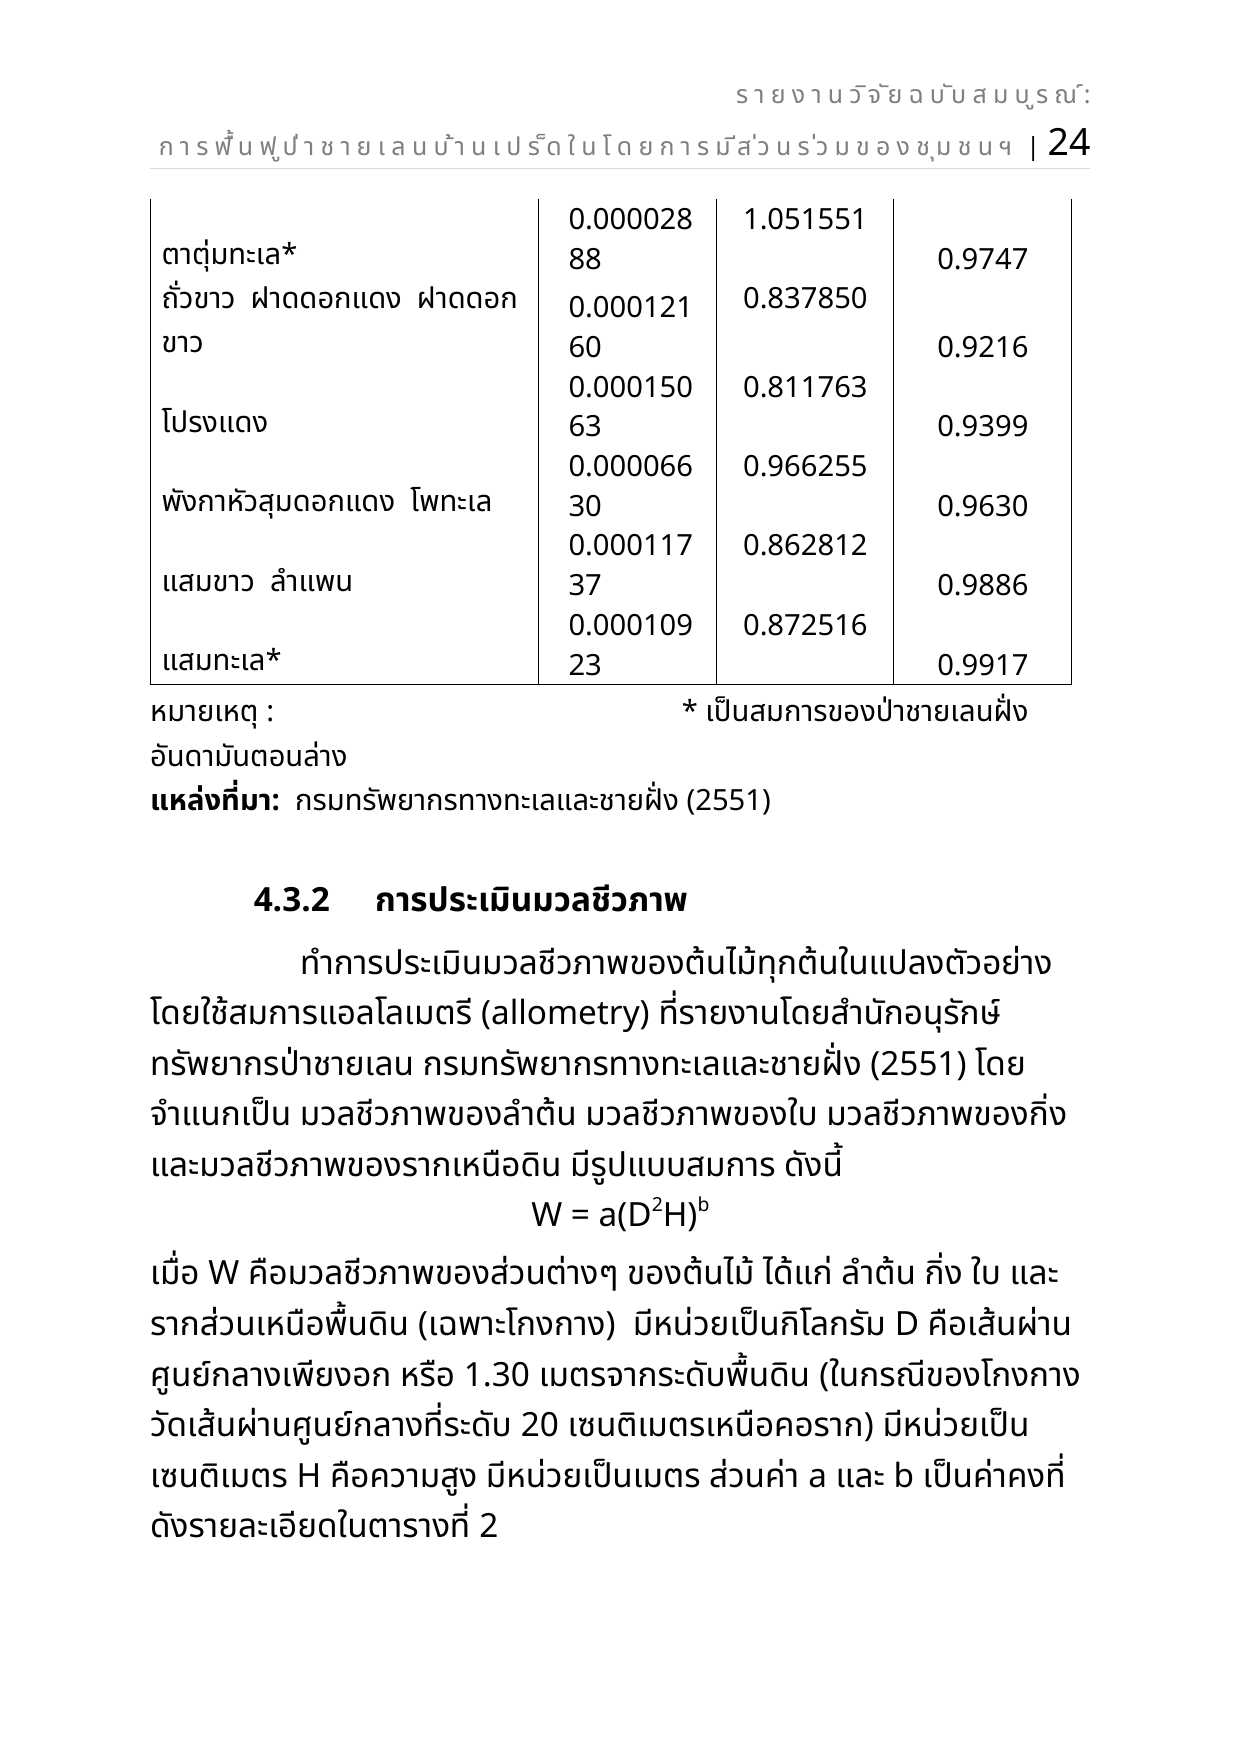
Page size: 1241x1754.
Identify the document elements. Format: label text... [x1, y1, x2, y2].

table_cell 0.9630 [894, 445, 1071, 525]
table_cell 0.862812 [717, 525, 893, 604]
table_cell แสมทะเล* [151, 604, 538, 683]
text 4.3.2 การประเมินมวลชีวภาพ [150, 876, 1090, 926]
text ทำการประเมินมวลชีวภาพของต้นไม้ทุกต้นในแปลงตัวอย่าง โดยใช้สมการแอลโลเมตรี (allometry) ที่รายงานโดยสำนักอนุรักษ์ทรัพยากรป่าชายเลน กรมทรัพยากรทางทะเลและชายฝั่ง (2551) โดยจำแนกเป็น มวลชีวภาพของลำต้น มวลชีวภาพของใบ มวลชีวภาพของกิ่ง และมวลชีวภาพของรากเหนือดิน มีรูปแบบสมการ ดังนี้ [150, 939, 1090, 1191]
table_cell 0.9216 [894, 278, 1071, 366]
text เมื่อ W คือมวลชีวภาพของส่วนต่างๆ ของต้นไม้ ได้แก่ ลำต้น กิ่ง ใบ และรากส่วนเหนือพื้นดิน (เฉพาะโกงกาง) มีหน่วยเป็นกิโลกรัม D คือเส้นผ่านศูนย์กลางเพียงอก หรือ 1.30 เมตรจากระดับพื้นดิน (ในกรณีของโกงกาง วัดเส้นผ่านศูนย์กลางที่ระดับ 20 เซนติเมตรเหนือคอราก) มีหน่วยเป็นเซนติเมตร H คือความสูง มีหน่วยเป็นเมตร ส่วนค่า a และ b เป็นค่าคงที่ ดังรายละเอียดในตารางที่ 2 [150, 1249, 1090, 1553]
table_cell แสมขาว ลำแพน [151, 525, 538, 604]
table_cell โปรงแดง [151, 366, 538, 445]
table_cell 0.9886 [894, 525, 1071, 604]
text แหล่งที่มา: กรมทรัพยากรทางทะเลและชายฝั่ง (2551) [150, 779, 1090, 823]
table_cell 0.00015063 [539, 366, 716, 445]
table_cell 0.00002888 [539, 199, 716, 278]
table_cell 0.9399 [894, 366, 1071, 445]
table_cell พังกาหัวสุมดอกแดง โพทะเล [151, 445, 538, 525]
table_cell 0.811763 [717, 366, 893, 445]
text W = a(D2H)b [150, 1191, 1090, 1237]
table_cell 1.051551 [717, 199, 893, 278]
table_cell 0.9747 [894, 199, 1071, 278]
table_cell ถั่วขาว ฝาดดอกแดง ฝาดดอกขาว [151, 278, 538, 366]
table_cell 0.837850 [717, 278, 893, 366]
table_cell 0.9917 [894, 604, 1071, 683]
table_cell 0.872516 [717, 604, 893, 683]
table_cell ตาตุ่มทะเล* [151, 199, 538, 278]
table_cell 0.00011737 [539, 525, 716, 604]
table_cell 0.966255 [717, 445, 893, 525]
table_cell 0.00010923 [539, 604, 716, 683]
table_cell 0.00006630 [539, 445, 716, 525]
table_cell 0.00012160 [539, 278, 716, 366]
text หมายเหตุ : * เป็นสมการของป่าชายเลนฝั่งอันดามันตอนล่าง [150, 691, 1090, 779]
